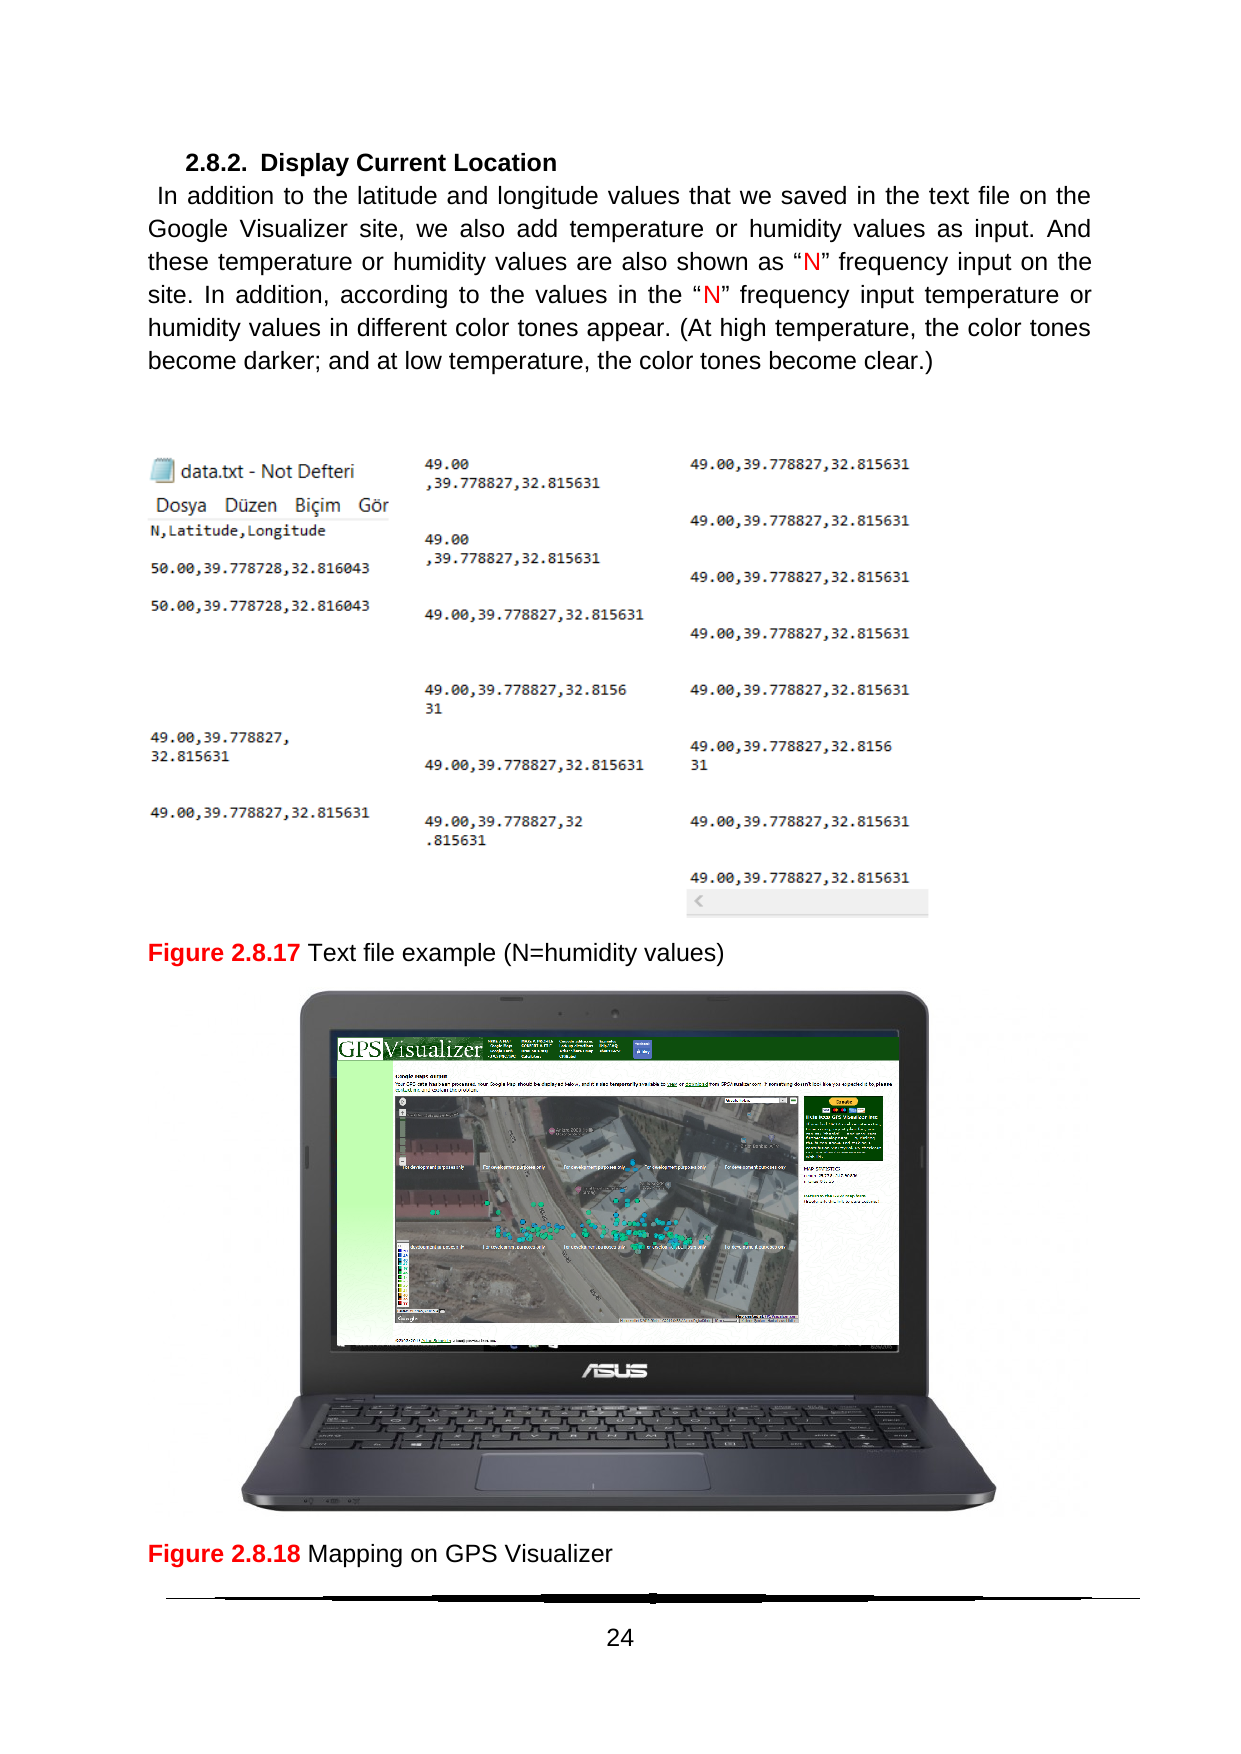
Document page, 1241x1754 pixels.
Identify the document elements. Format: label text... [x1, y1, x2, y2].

picture [147, 987, 1093, 1539]
subtitle Display Current Location [185, 148, 1093, 176]
picture [147, 453, 930, 918]
text In addition to the latitude and longitude values that we saved in the text file on the Google Visualizer site, we also add temperature or humidity values as input. And these temperature or humidity values are also shown as “N” frequency input on the site. In addition, according to the values in the “N” frequency input temperature or humidity values in different color tones appear. (At high temperature, the color tones become darker; and at low temperature, the color tones become clear.) [148, 181, 1093, 374]
